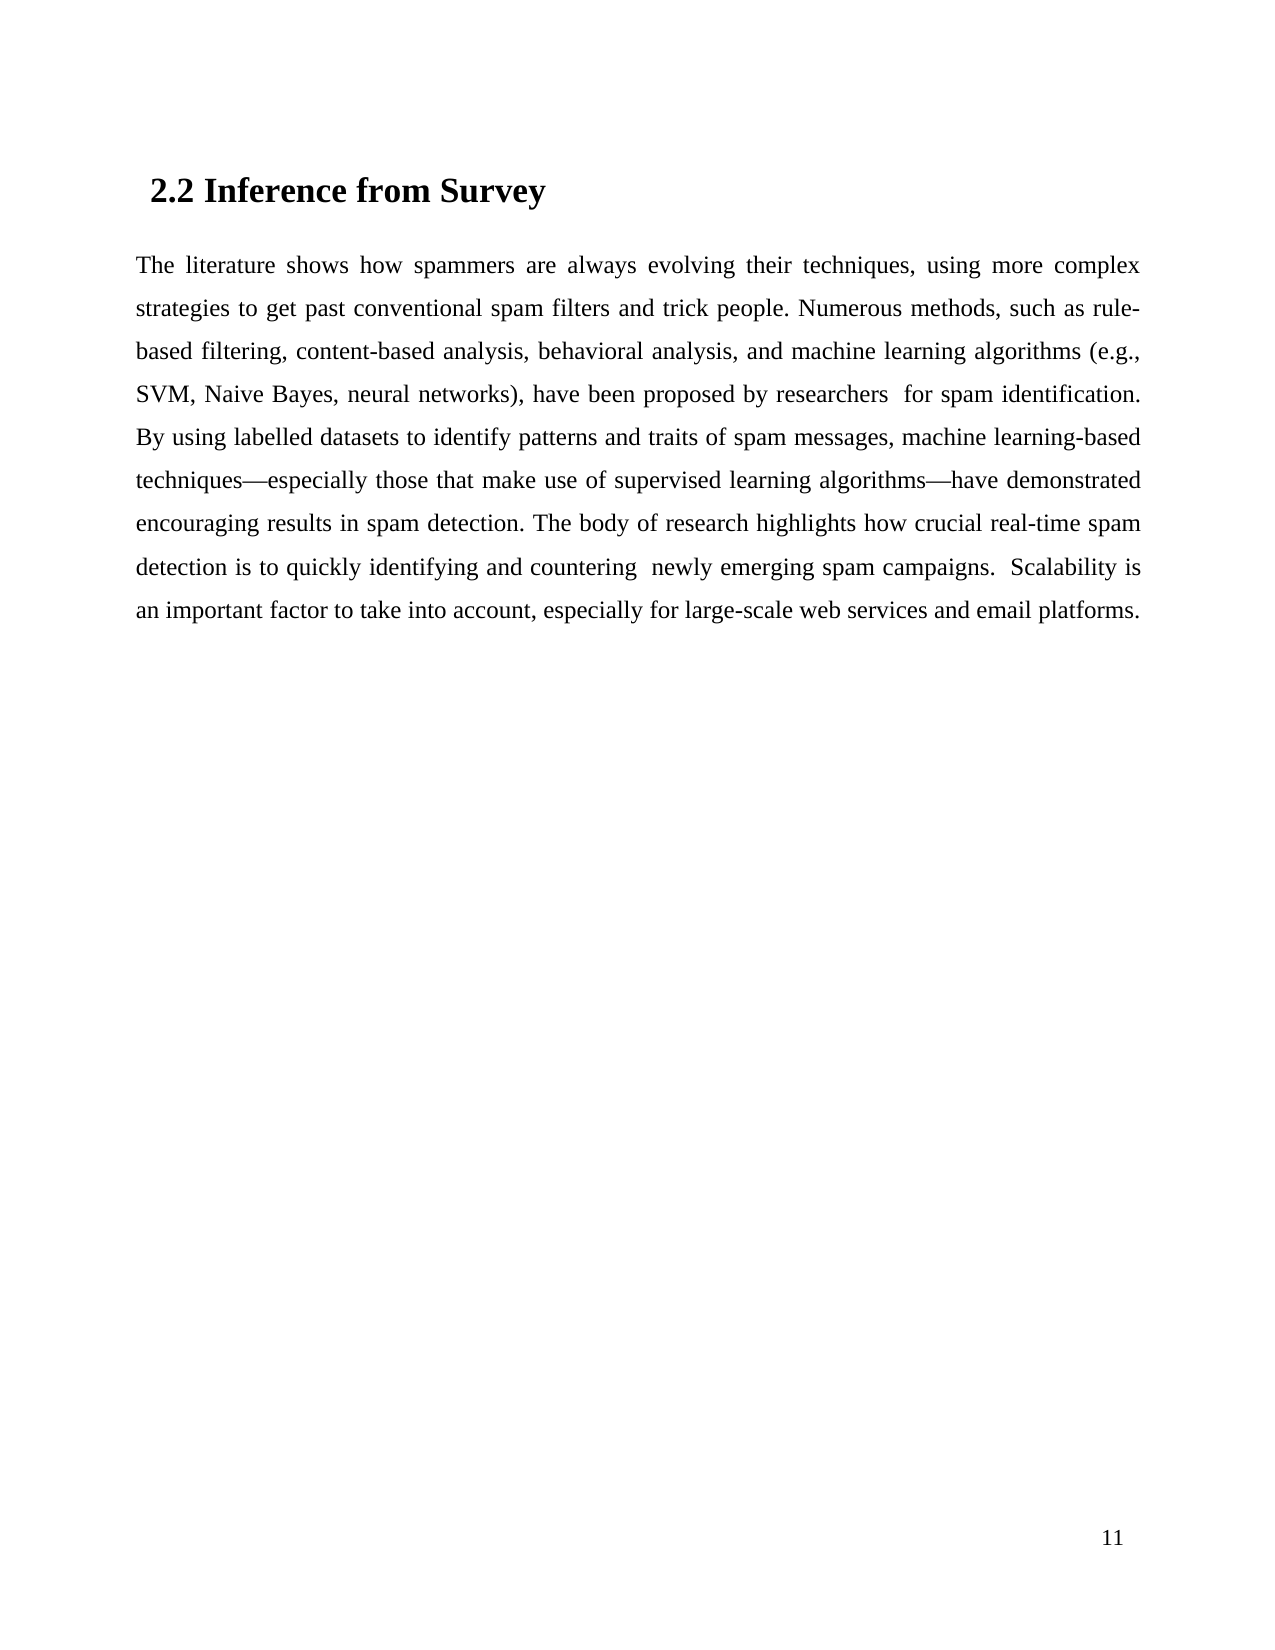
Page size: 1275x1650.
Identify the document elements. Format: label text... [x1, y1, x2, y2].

text The literature shows how spammers are always evolving their techniques, using more complex strategies to get past conventional spam filters and trick people. Numerous methods, such as rule- based filtering, content-based analysis, behavioral analysis, and machine learning algorithms (e.g., SVM, Naive Bayes, neural networks), have been proposed by researchers for spam identification. By using labelled datasets to identify patterns and traits of spam messages, machine learning-based techniques—especially those that make use of supervised learning algorithms—have demonstrated encouraging results in spam detection. The body of research highlights how crucial real-time spam detection is to quickly identifying and countering newly emerging spam campaigns. Scalability is an important factor to take into account, especially for large-scale web services and email platforms. [136, 250, 1142, 623]
subtitle Inference from Survey [150, 169, 1152, 210]
